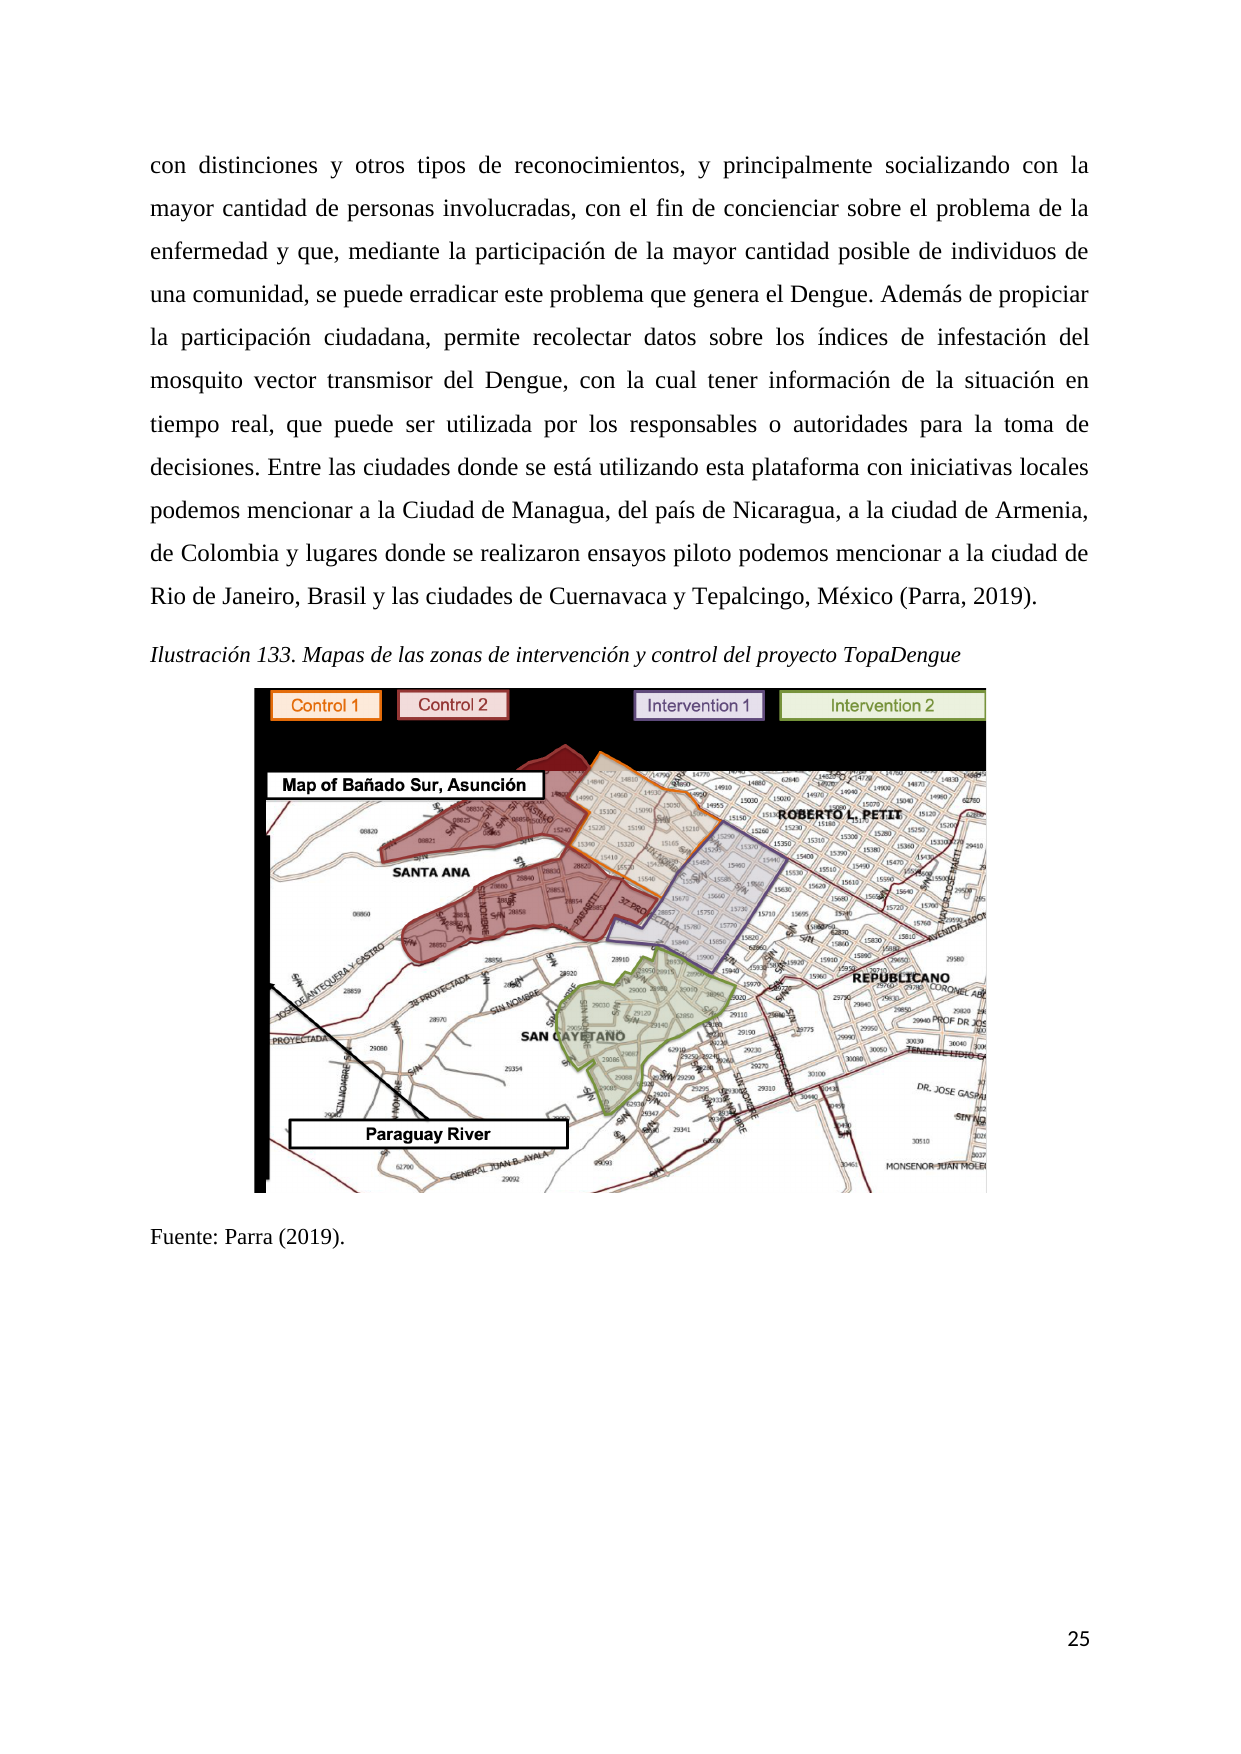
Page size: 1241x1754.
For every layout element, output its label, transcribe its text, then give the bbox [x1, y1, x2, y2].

text Ilustración 133. Mapas de las zonas de intervención y control del proyecto TopaDengue [150, 641, 1090, 667]
text Fuente: Parra (2019). [150, 1223, 1090, 1249]
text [150, 150, 1090, 610]
